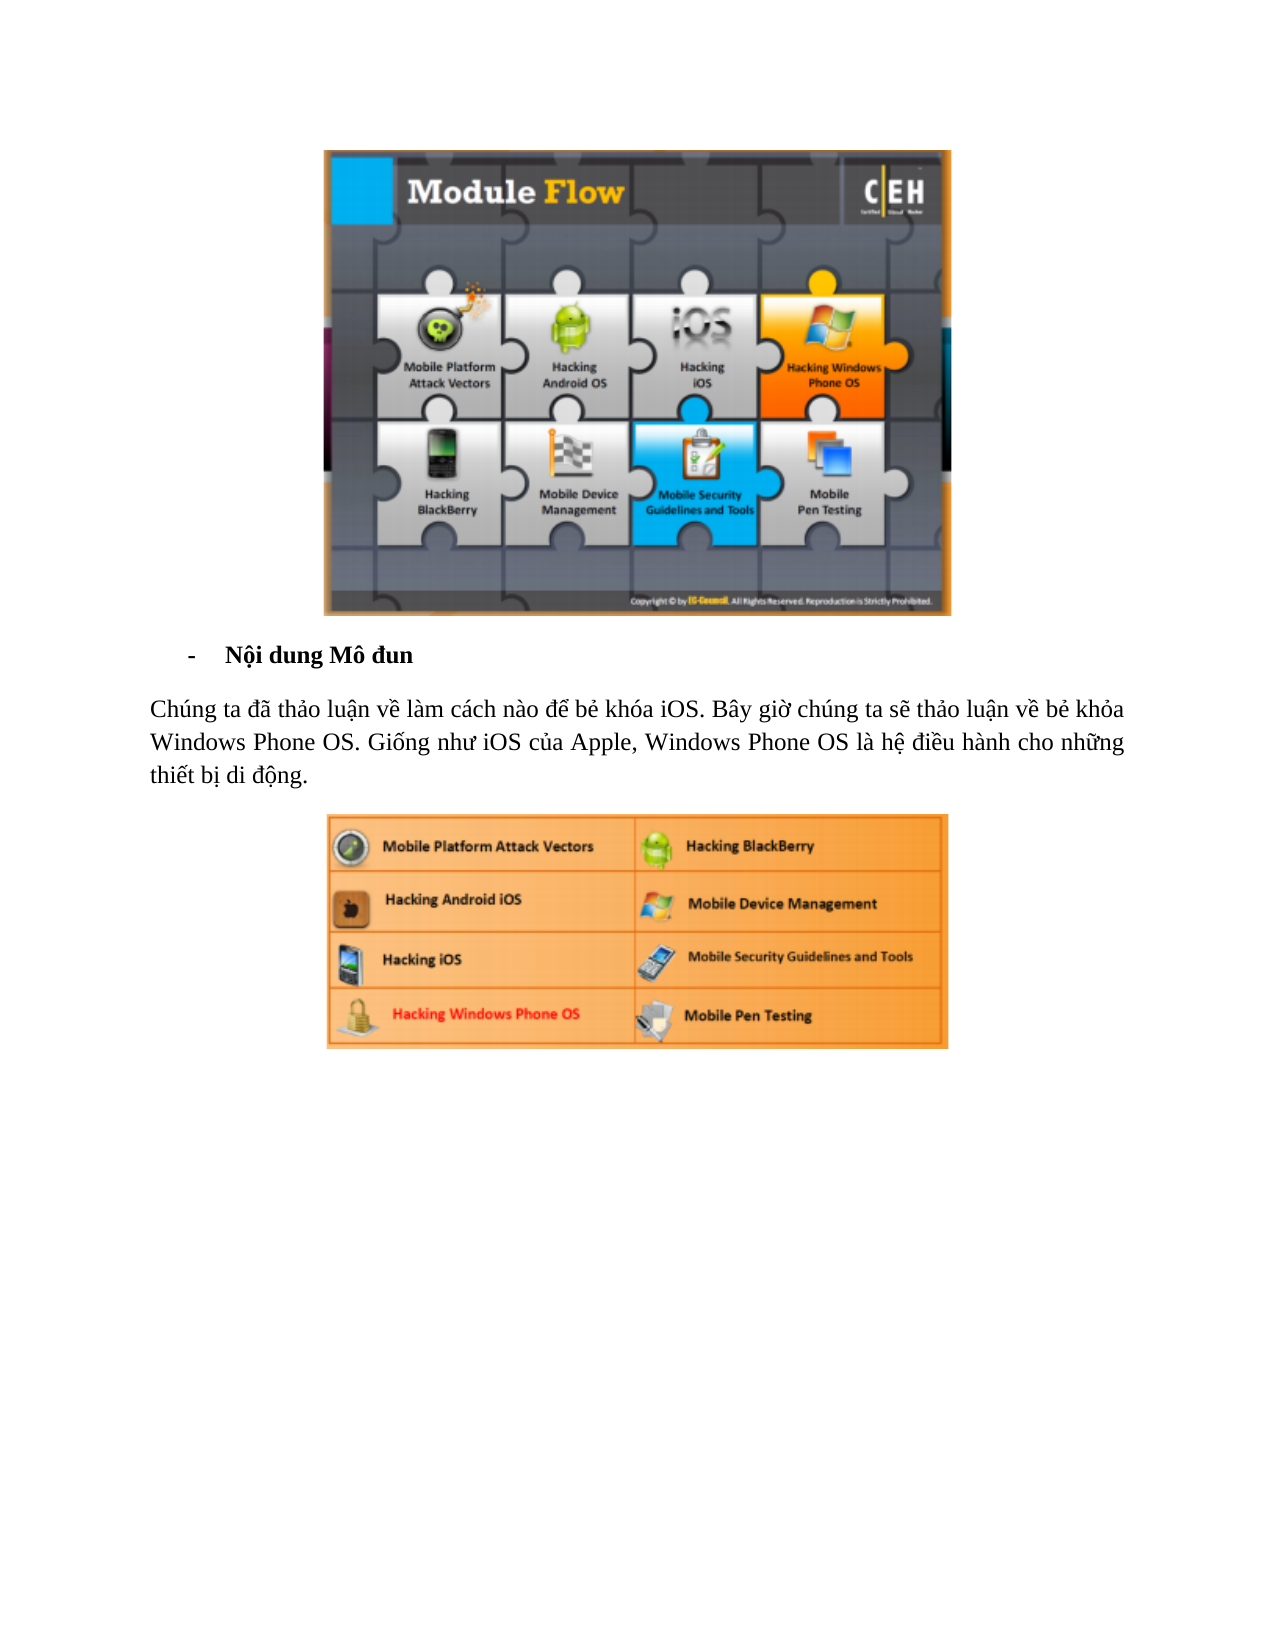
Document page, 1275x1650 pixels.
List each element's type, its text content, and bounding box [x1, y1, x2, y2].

text Chúng ta đã thảo luận về làm cách nào để bẻ khóa iOS. Bây giờ chúng ta sẽ thảo luận về bẻ khỏa Windows Phone OS. Giống như iOS của Apple, Windows Phone OS là hệ điều hành cho những thiết bị di động. [150, 694, 1125, 789]
picture [326, 814, 949, 1049]
picture [323, 150, 952, 616]
list Nội dung Mô đun [187, 641, 1125, 669]
